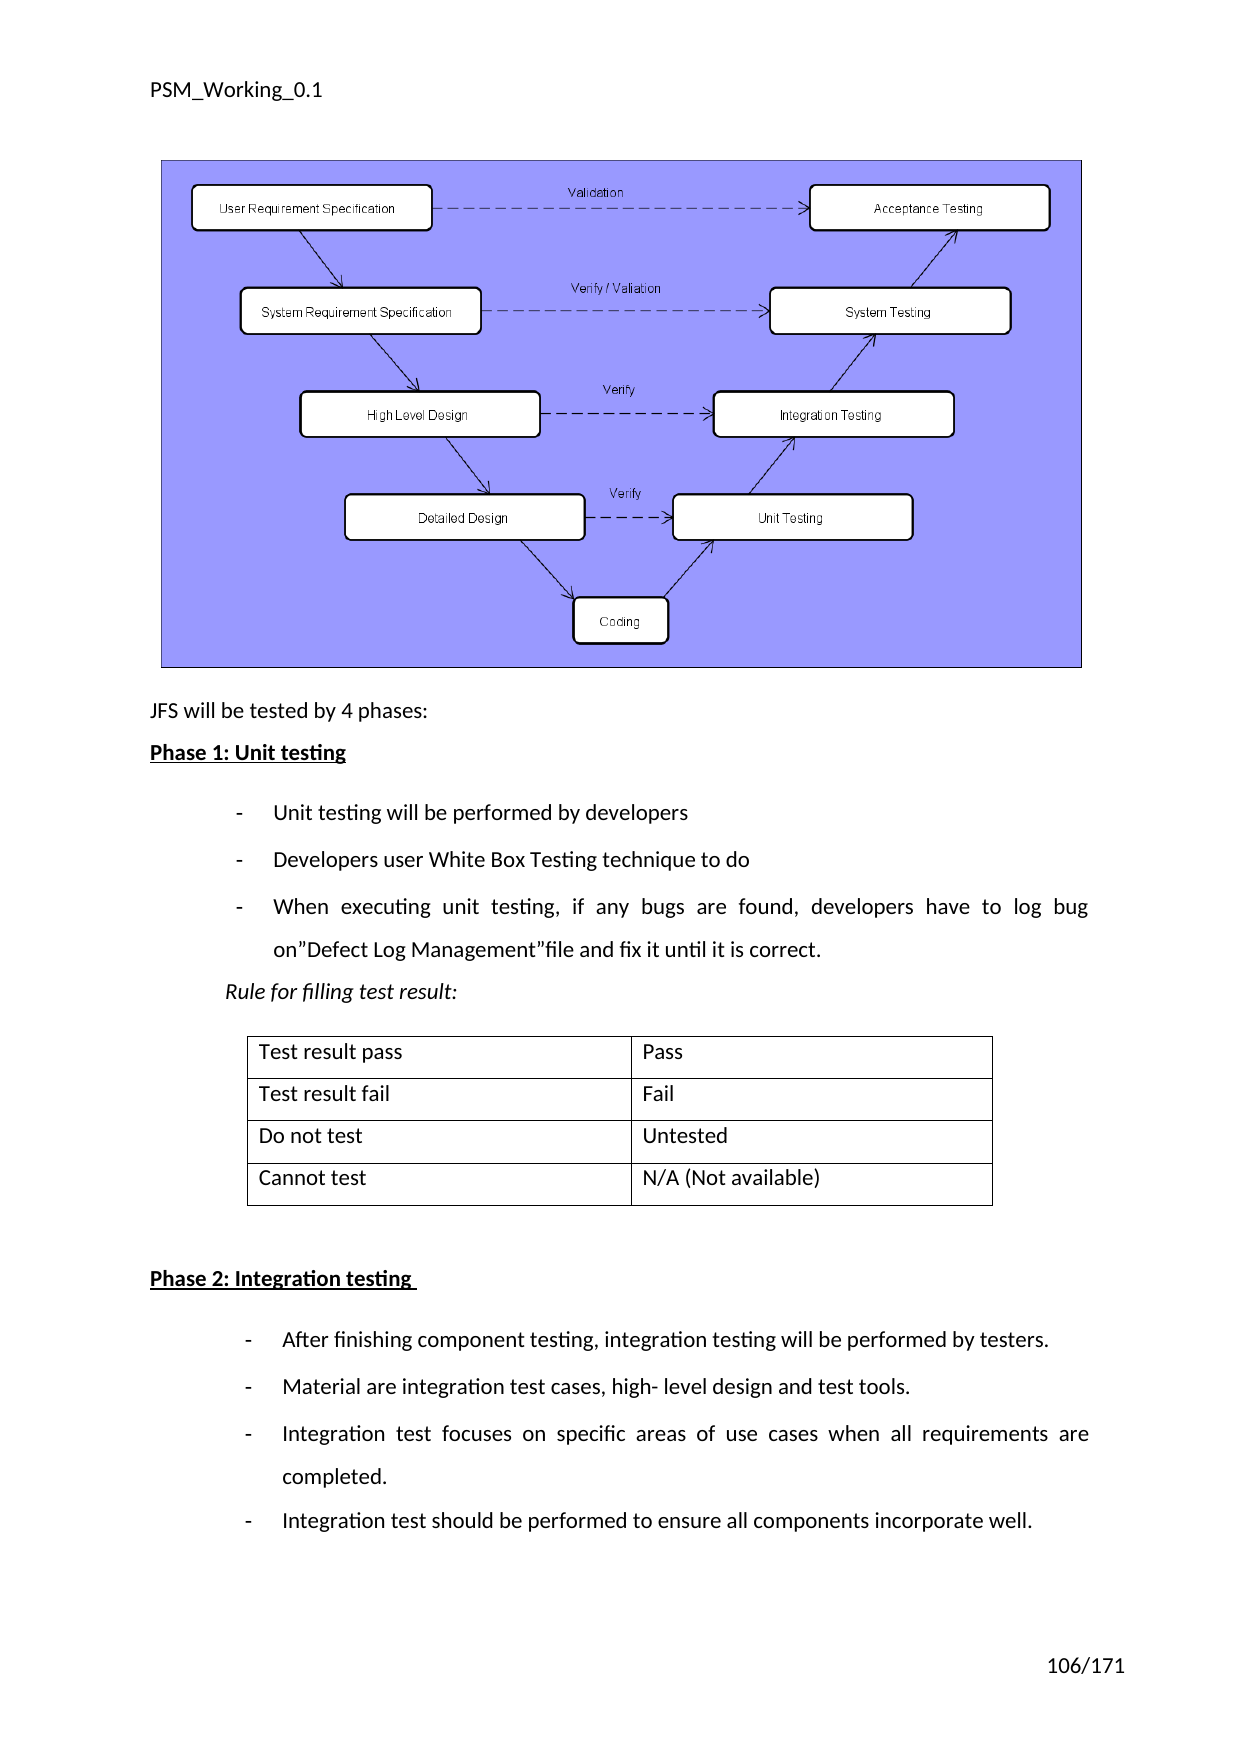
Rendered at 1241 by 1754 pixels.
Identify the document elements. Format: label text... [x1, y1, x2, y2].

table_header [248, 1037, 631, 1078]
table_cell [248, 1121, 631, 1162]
list Developers user White Box Testing technique to do [236, 843, 1090, 874]
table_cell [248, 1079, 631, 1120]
text Phase 1: Unit testing [150, 738, 1090, 766]
list After finishing component testing, integration testing will be performed by testers. [244, 1323, 1090, 1354]
list Unit testing will be performed by developers [236, 796, 1090, 828]
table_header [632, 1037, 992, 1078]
list Material are integration test cases, high- level design and test tools. [244, 1370, 1090, 1401]
list Integration test focuses on specific areas of use cases when all requirements are completed. [244, 1417, 1090, 1490]
text JFS will be tested by 4 phases: [150, 696, 1090, 724]
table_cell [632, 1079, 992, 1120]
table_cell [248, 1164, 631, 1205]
list Integration test should be performed to ensure all components incorporate well. [244, 1504, 1090, 1535]
picture [150, 150, 1091, 677]
text Phase 2: Integration testing [150, 1264, 1090, 1292]
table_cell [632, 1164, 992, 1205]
text Rule for filling test result: [150, 977, 1090, 1005]
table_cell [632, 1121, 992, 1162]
list When executing unit testing, if any bugs are found, developers have to log bug on”Defect Log Management”file and fix it until it is correct. [236, 890, 1090, 963]
